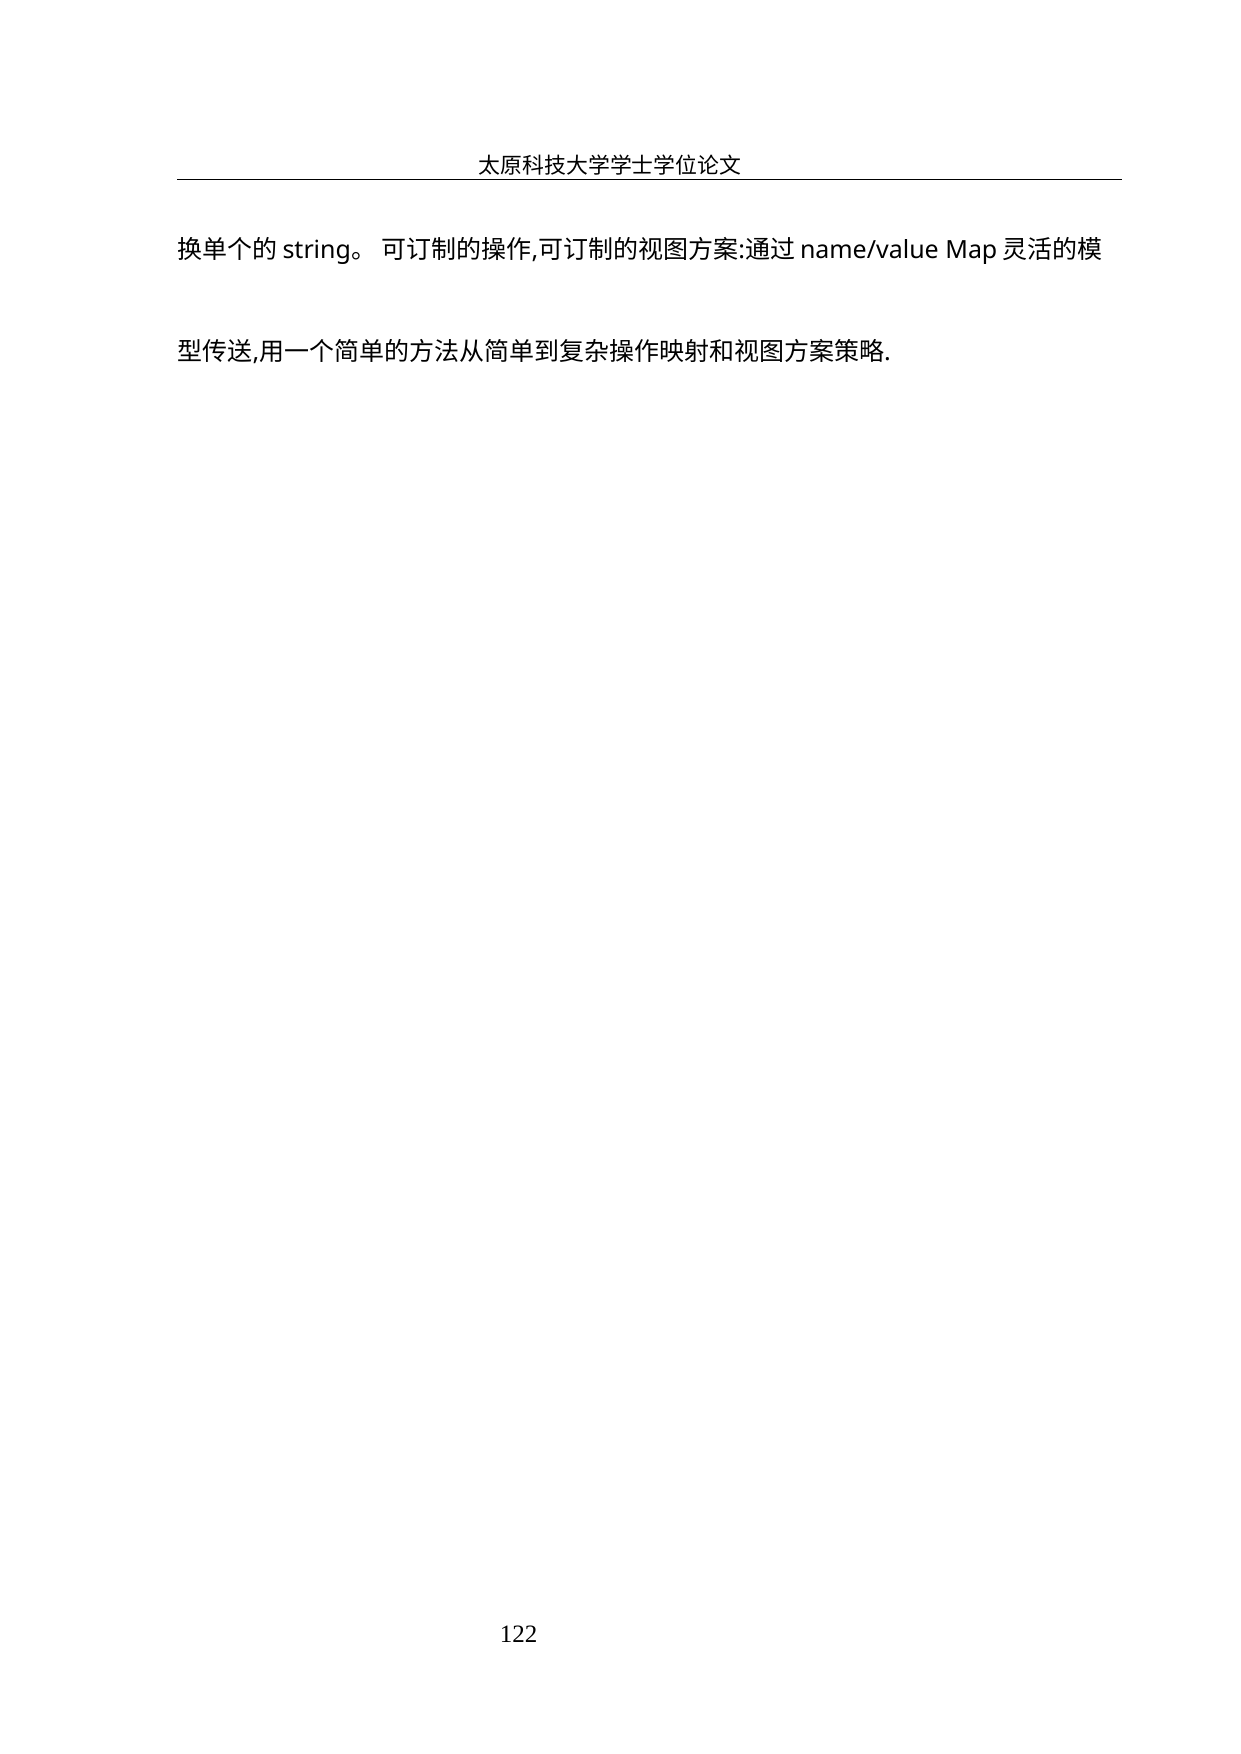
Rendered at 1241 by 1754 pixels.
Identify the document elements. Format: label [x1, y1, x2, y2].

text [177, 213, 1122, 384]
